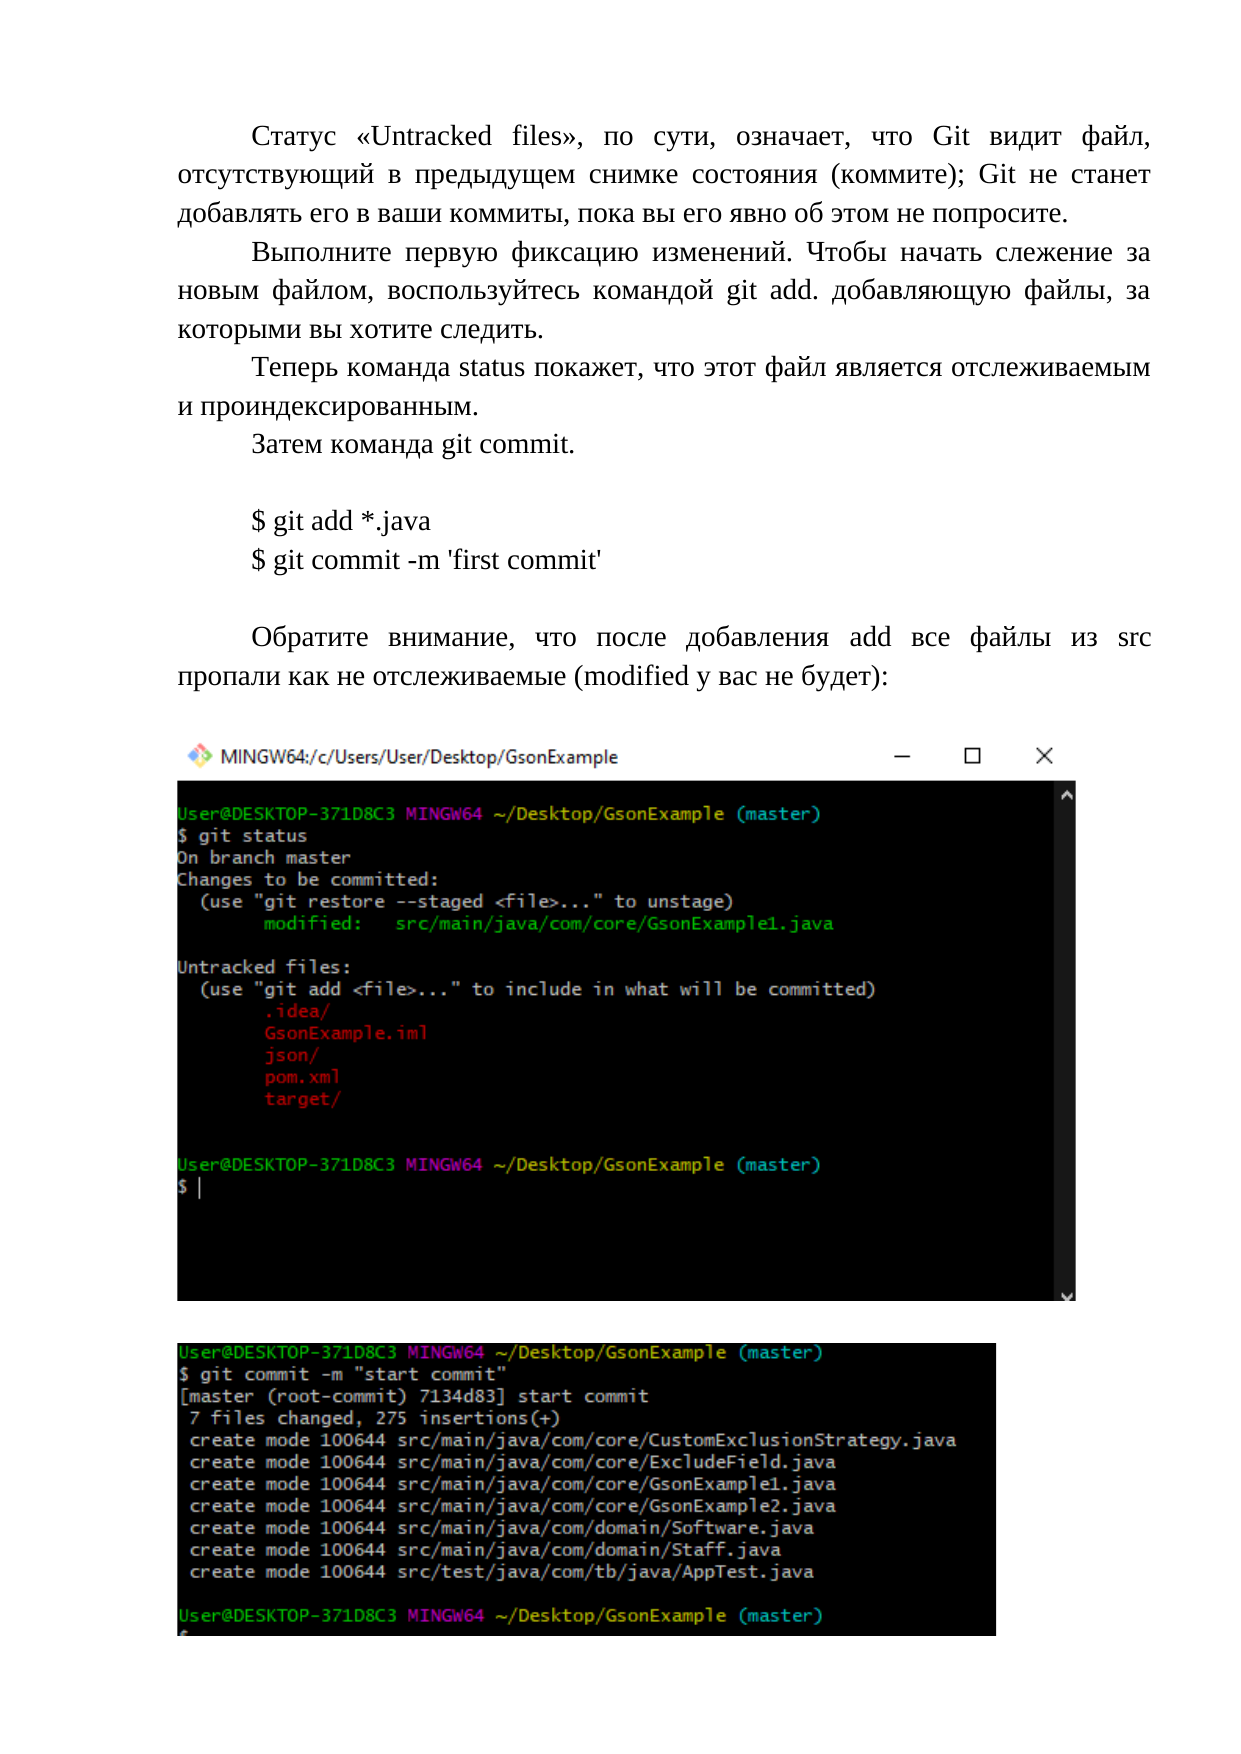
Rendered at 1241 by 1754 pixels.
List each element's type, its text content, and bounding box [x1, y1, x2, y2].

text $ git commit -m 'first commit' [177, 542, 1152, 576]
text $ git add *.java [177, 503, 1152, 537]
text Выполните первую фиксацию изменений. Чтобы начать слежение за новым файлом, воспользуйтесь командой git add. добавляющую файлы, за которыми вы хотите следить. [177, 234, 1152, 344]
text Теперь команда status покажет, что этот файл является отслеживаемым и проиндексированным. [177, 349, 1152, 421]
text Затем команда git commit. [177, 426, 1152, 460]
text Обратите внимание, что после добавления add все файлы из src пропали как не отслеживаемые (modified у вас не будет): [177, 619, 1152, 691]
picture [177, 734, 1076, 1301]
picture [177, 1343, 997, 1636]
text Статус «Untracked files», по сути, означает, что Git видит файл, отсутствующий в предыдущем снимке состояния (коммите); Git не станет добавлять его в ваши коммиты, пока вы его явно об этом не попросите. [177, 118, 1152, 229]
